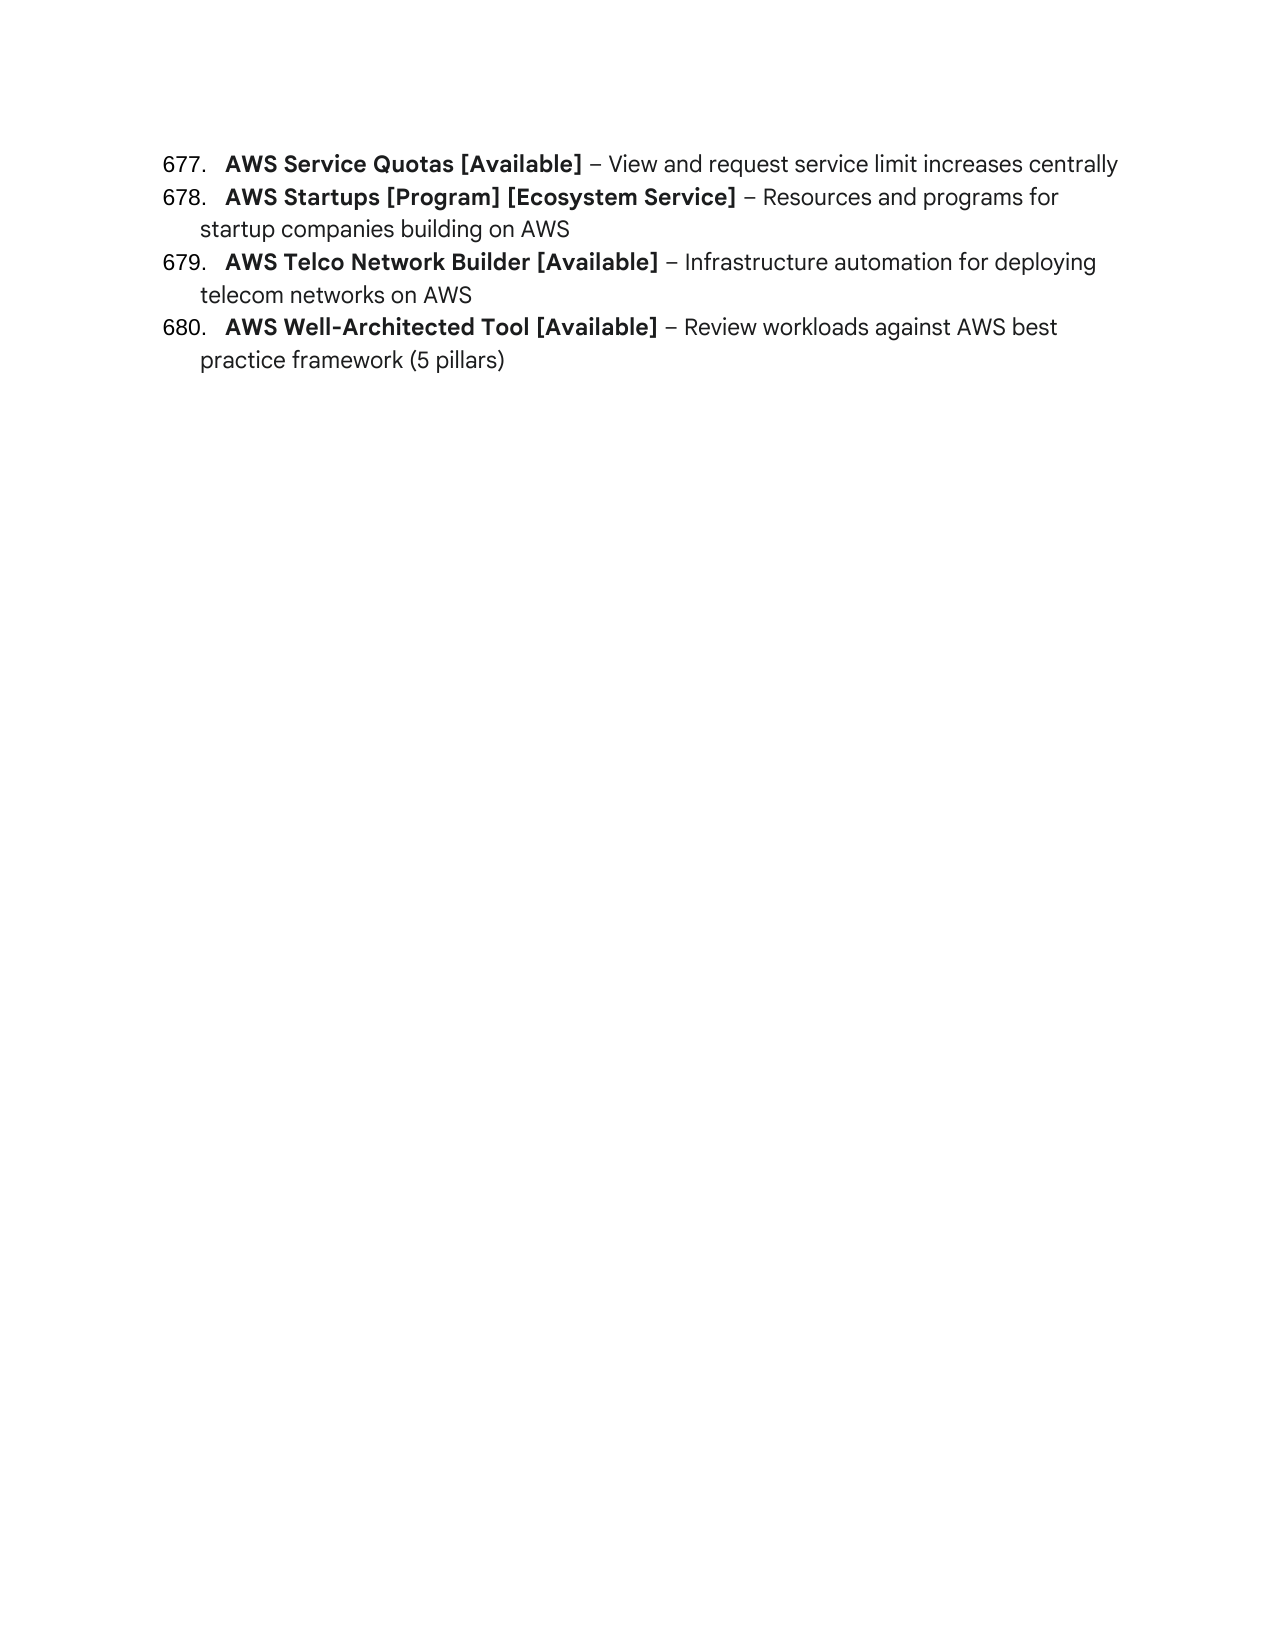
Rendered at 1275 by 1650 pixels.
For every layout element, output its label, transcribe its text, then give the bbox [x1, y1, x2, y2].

list AWS Service Quotas [Available] – View and request service limit increases centrally [162, 150, 1125, 179]
list AWS Well-Architected Tool [Available] – Review workloads against AWS best practice framework (5 pillars) [162, 313, 1125, 375]
list AWS Telco Network Builder [Available] – Infrastructure automation for deploying telecom networks on AWS [162, 248, 1125, 309]
list AWS Startups [Program] [Ecosystem Service] – Resources and programs for startup companies building on AWS [162, 183, 1125, 244]
